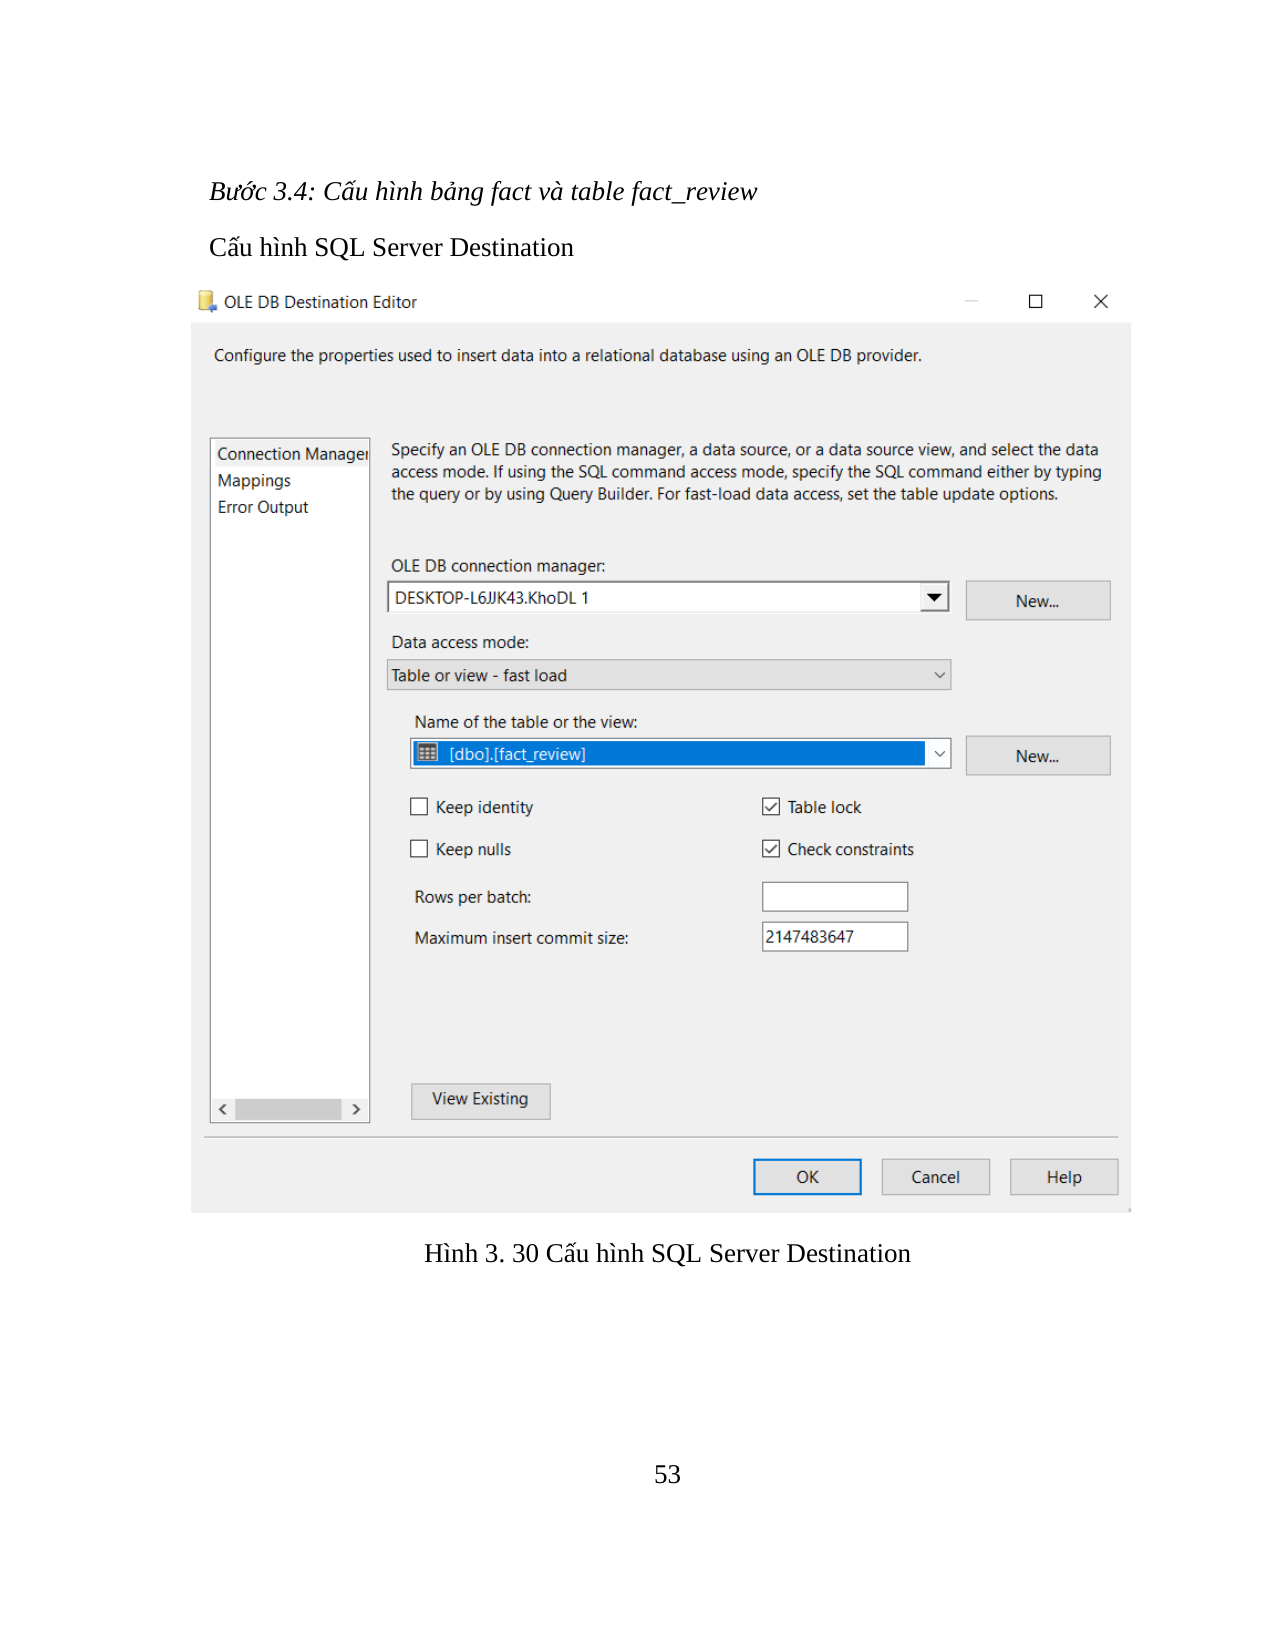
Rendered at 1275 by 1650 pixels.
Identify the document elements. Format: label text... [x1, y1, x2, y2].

picture [191, 287, 1132, 1213]
text Bước 3.4: Cấu hình bảng fact và table fact_review [209, 175, 1125, 206]
text Cấu hình SQL Server Destination [209, 231, 1125, 262]
text Hình 3. 30 Cấu hình SQL Server Destination [135, 1237, 1125, 1268]
